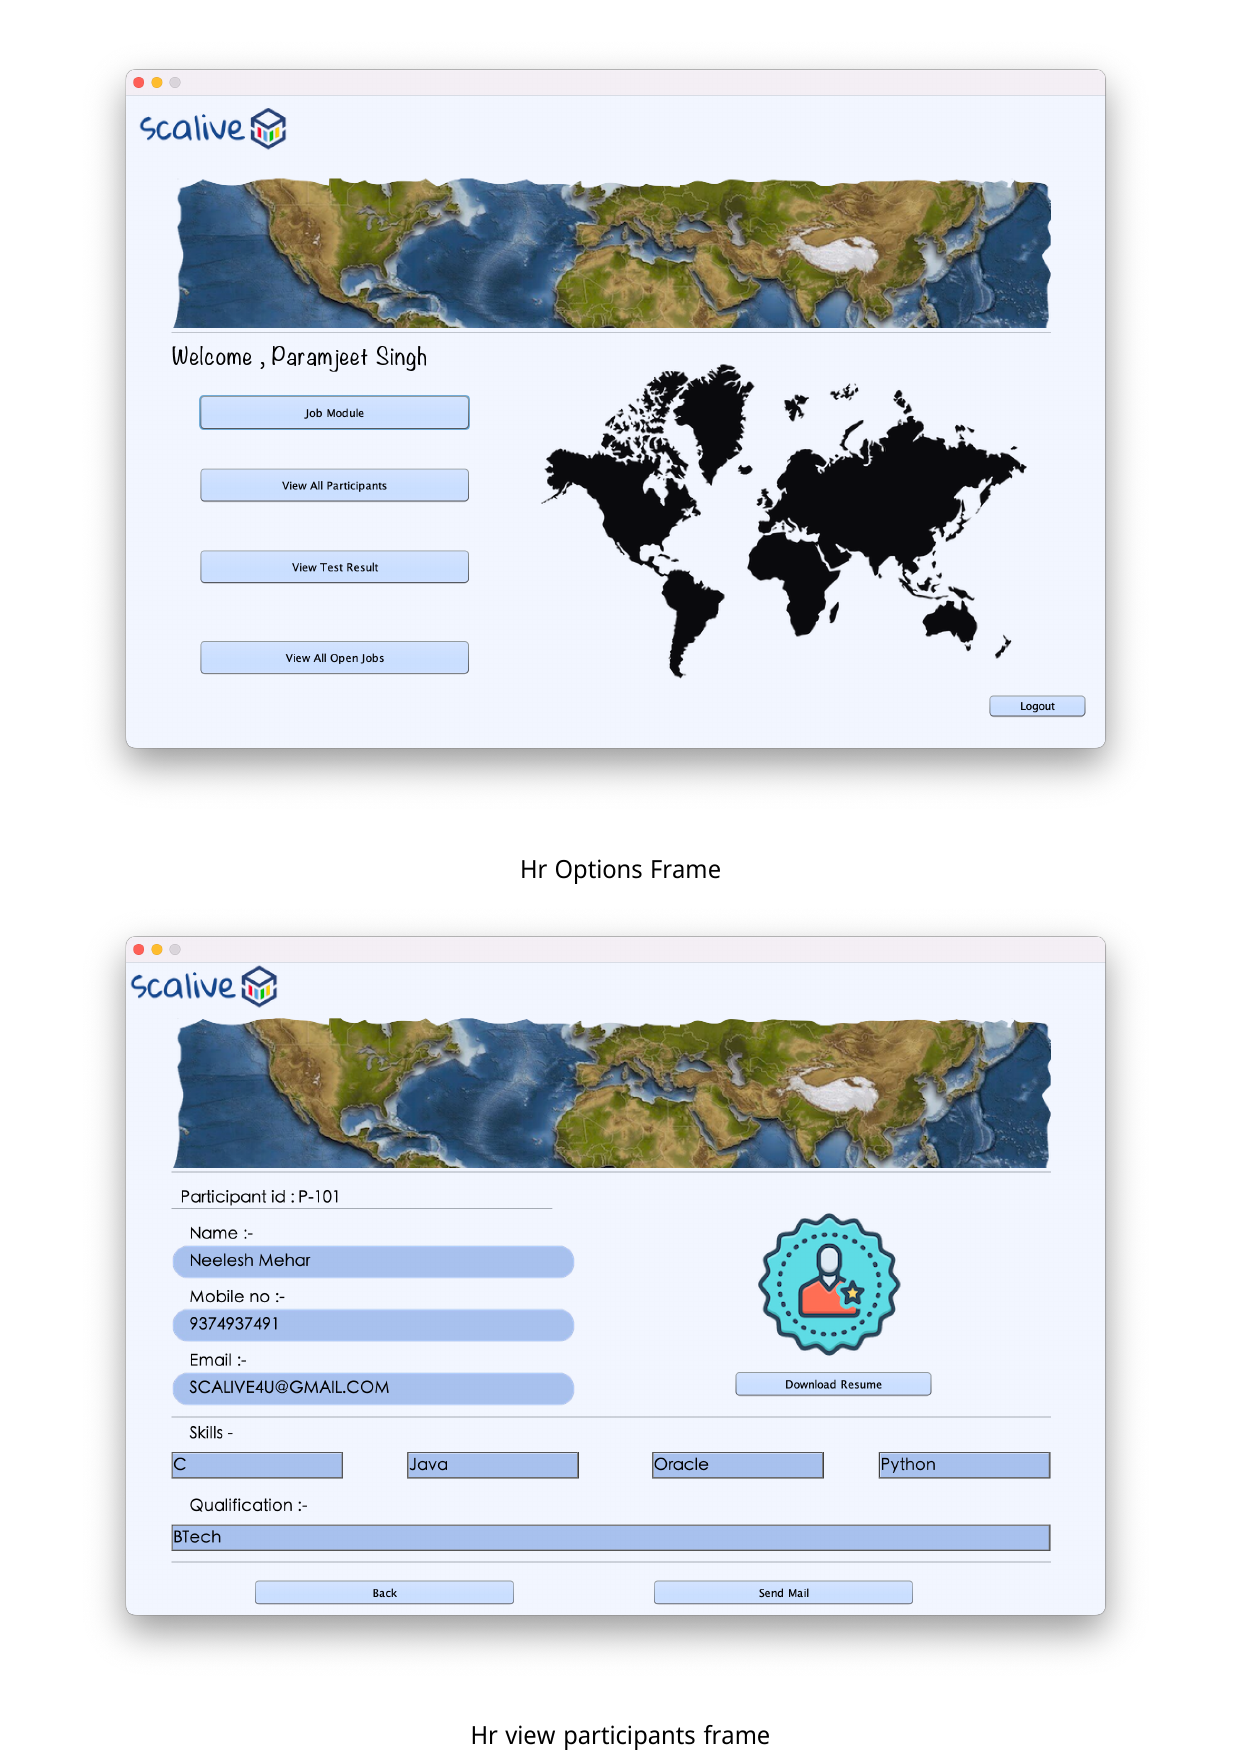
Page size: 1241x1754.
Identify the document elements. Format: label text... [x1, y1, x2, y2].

text Hr view participants frame [392, 1718, 848, 1752]
text Hr Options Frame [392, 852, 848, 886]
picture [75, 902, 1156, 1682]
picture [75, 35, 1156, 815]
